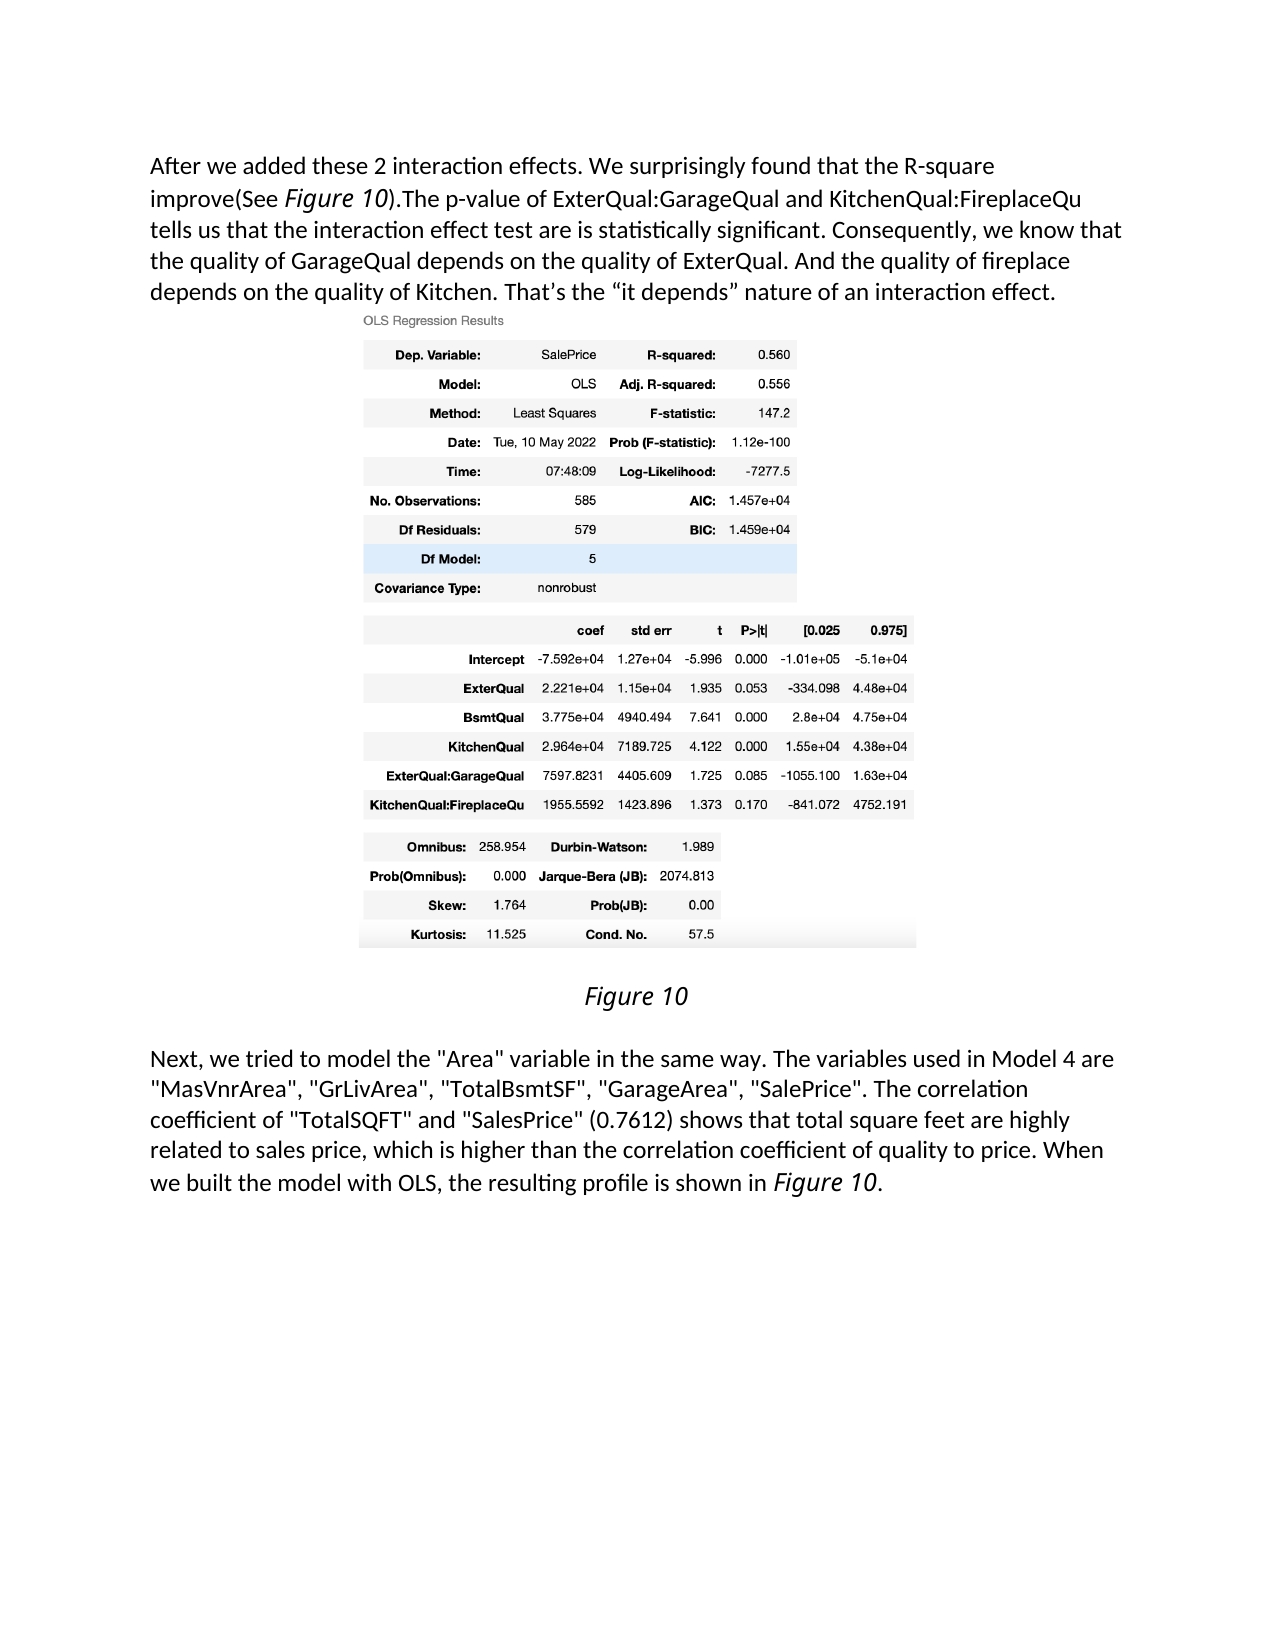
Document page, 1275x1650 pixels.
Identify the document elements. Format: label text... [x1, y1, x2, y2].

picture [358, 306, 917, 948]
text Next, we tried to model the "Area" variable in the same way. The variables used in Model 4 are "MasVnrArea", "GrLivArea", "TotalBsmtSF", "GarageArea", "SalePrice". The correlation coefficient of "TotalSQFT" and "SalesPrice" (0.7612) shows that total square feet are highly related to sales price, which is higher than the correlation coefficient of quality to price. When we built the model with OLS, the resulting profile is shown in Figure 10. [150, 1043, 1125, 1199]
text Figure 10 [150, 978, 1125, 1012]
text After we added these 2 interaction effects. We surprisingly found that the R-square improve(See Figure 10).The p-value of ExterQual:GarageQual and KitchenQual:FireplaceQu tells us that the interaction effect test are is statistically significant. Consequently, we know that the quality of GarageQual depends on the quality of ExterQual. And the quality of fireplace depends on the quality of Kitchen. That’s the “it depends” nature of an interaction effect. [150, 150, 1125, 306]
